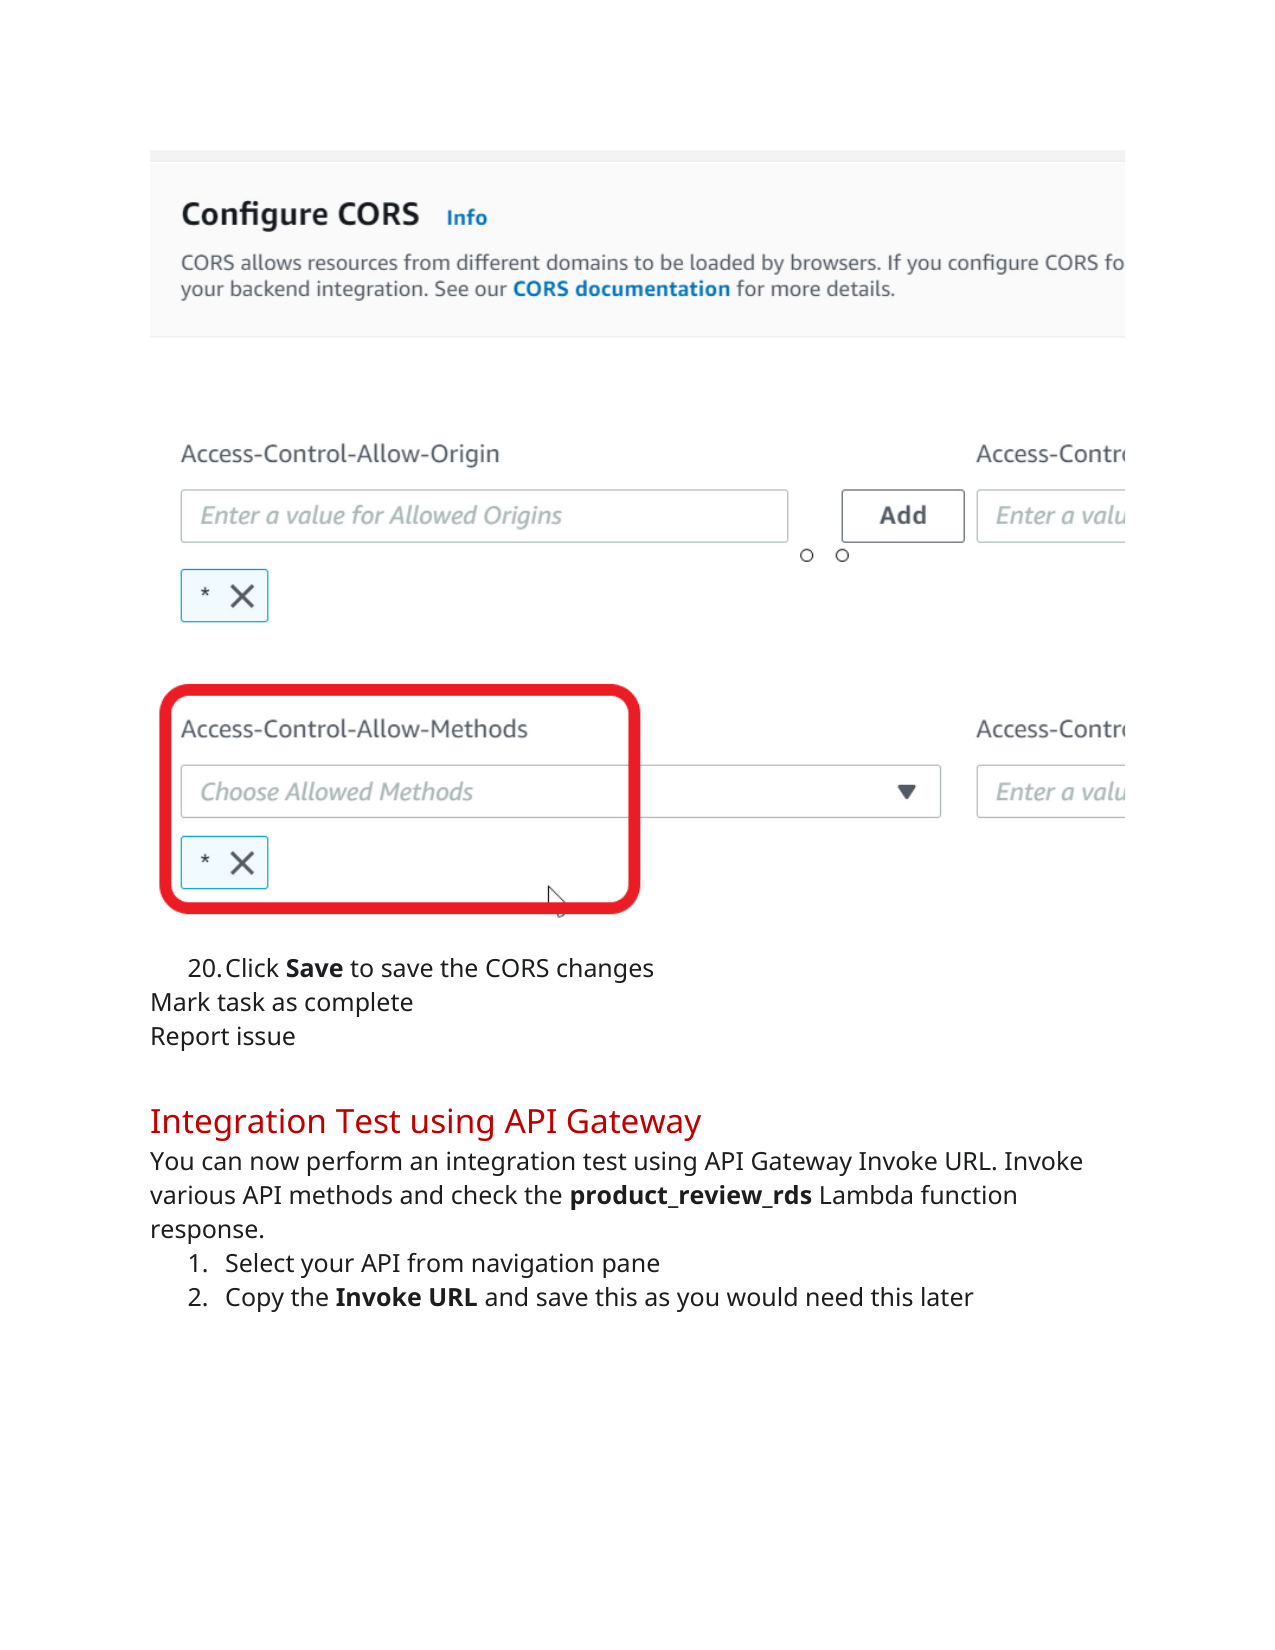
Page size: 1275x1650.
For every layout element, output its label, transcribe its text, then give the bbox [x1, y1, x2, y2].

text Integration Test using API Gateway [150, 1098, 1125, 1143]
list Select your API from navigation pane [187, 1245, 1125, 1279]
list Copy the Invoke URL and save this as you would need this later [187, 1279, 1125, 1313]
list Click Save to save the CORS changes [187, 951, 1125, 984]
text You can now perform an integration test using API Gateway Invoke URL. Invoke various API methods and check the product_review_rds Lambda function response. [150, 1143, 1125, 1245]
text Report issue [150, 1018, 1125, 1052]
picture [150, 150, 1125, 951]
text Mark task as complete [150, 984, 1125, 1018]
